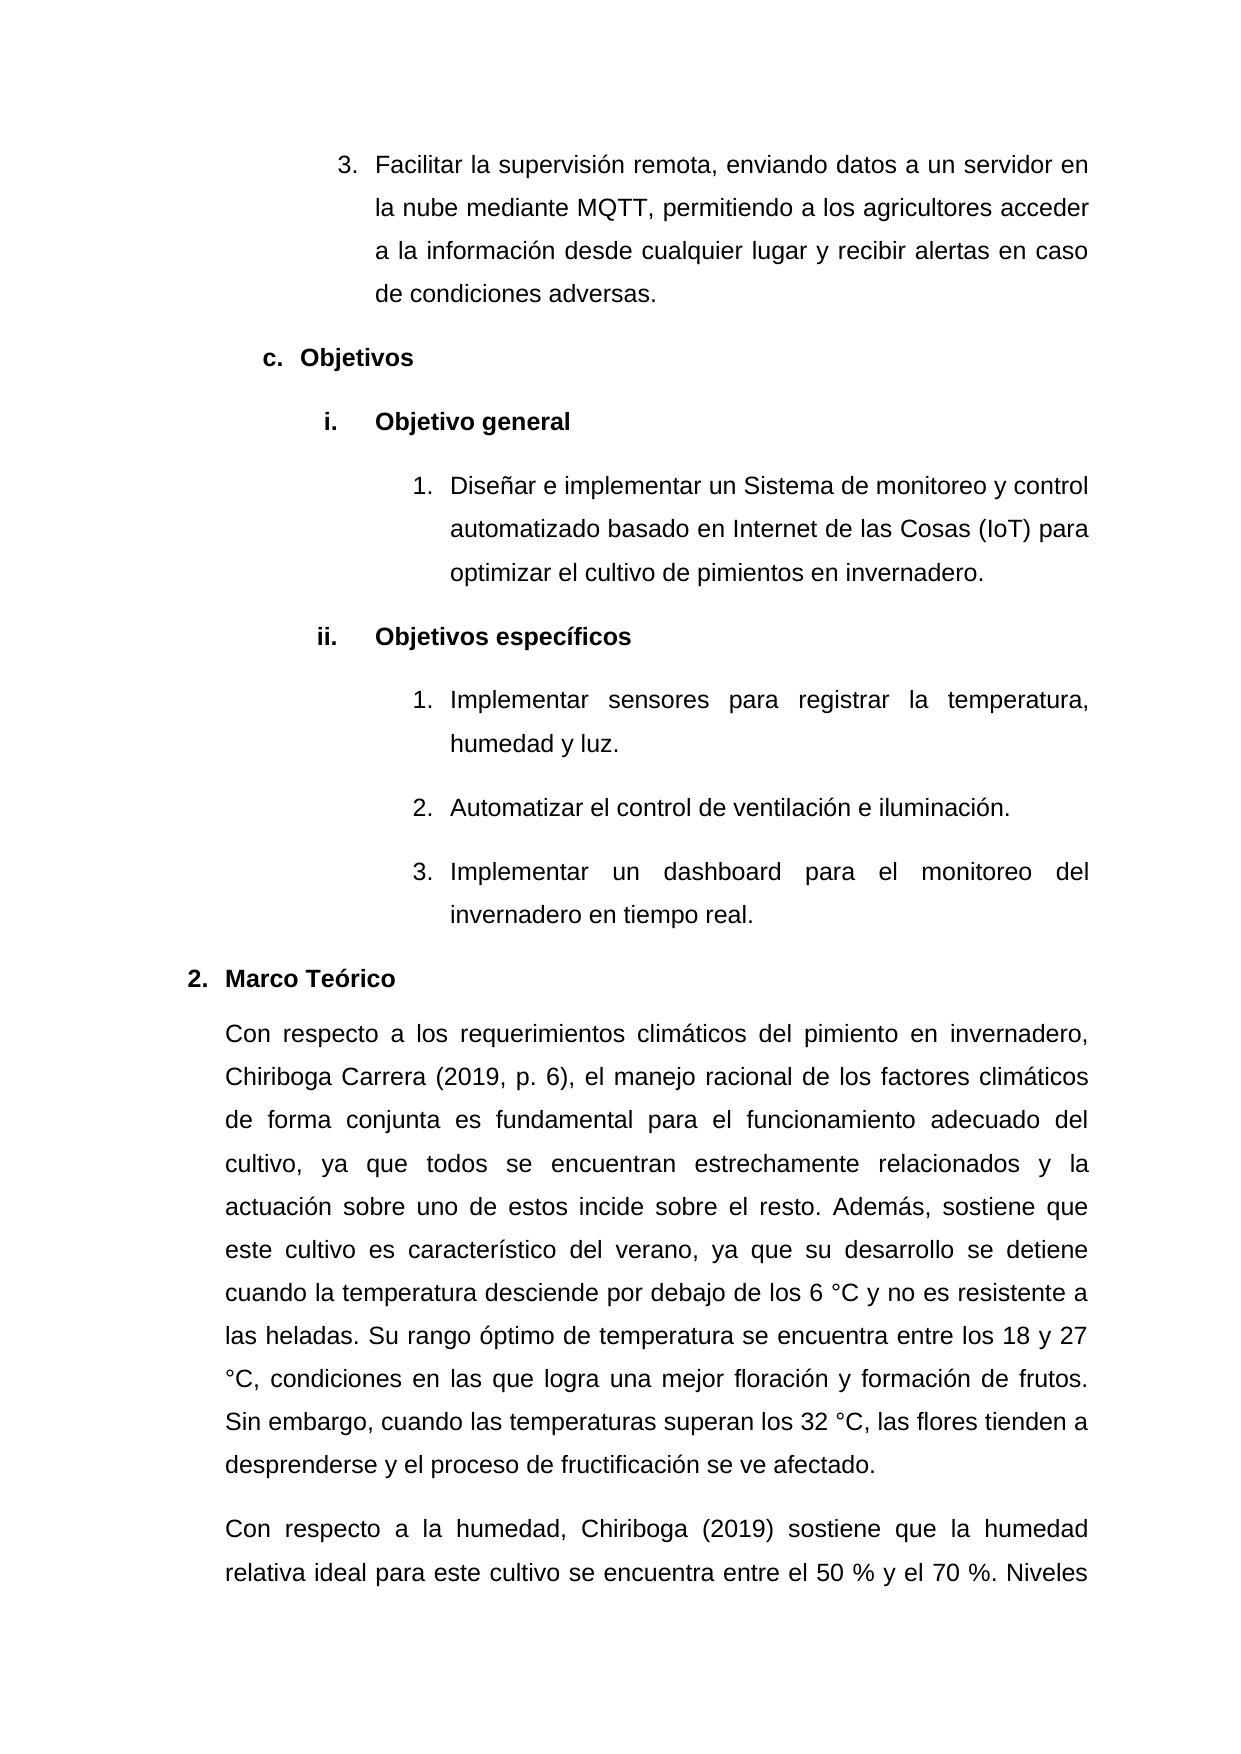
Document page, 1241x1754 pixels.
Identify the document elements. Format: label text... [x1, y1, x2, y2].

subtitle Objetivo general [337, 407, 1090, 436]
list Implementar un dashboard para el monitoreo del invernadero en tiempo real. [412, 856, 1090, 928]
list Automatizar el control de ventilación e iluminación. [412, 792, 1090, 821]
subtitle Objetivos específicos [337, 621, 1090, 650]
list Facilitar la supervisión remota, enviando datos a un servidor en la nube mediante MQTT, permitiendo a los agricultores acceder a la información desde cualquier lugar y recibir alertas en caso de condiciones adversas. [337, 150, 1090, 308]
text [225, 1514, 1090, 1586]
subtitle Objetivos [262, 343, 1090, 372]
list Implementar sensores para registrar la temperatura, humedad y luz. [412, 685, 1090, 757]
subtitle Marco Teórico [187, 963, 1090, 992]
text Con respecto a los requerimientos climáticos del pimiento en invernadero, Chiriboga Carrera (2019, p. 6), el manejo racional de los factores climáticos de forma conjunta es fundamental para el funcionamiento adecuado del cultivo, ya que todos se encuentran estrechamente relacionados y la actuación sobre uno de estos incide sobre el resto. Además, sostiene que este cultivo es característico del verano, ya que su desarrollo se detiene cuando la temperatura desciende por debajo de los 6 °C y no es resistente a las heladas. Su rango óptimo de temperatura se encuentra entre los 18 y 27 °C, condiciones en las que logra una mejor floración y formación de frutos. Sin embargo, cuando las temperaturas superan los 32 °C, las flores tienden a desprenderse y el proceso de fructificación se ve afectado. [225, 1019, 1090, 1479]
list Diseñar e implementar un Sistema de monitoreo y control automatizado basado en Internet de las Cosas (IoT) para optimizar el cultivo de pimientos en invernadero. [412, 471, 1090, 586]
